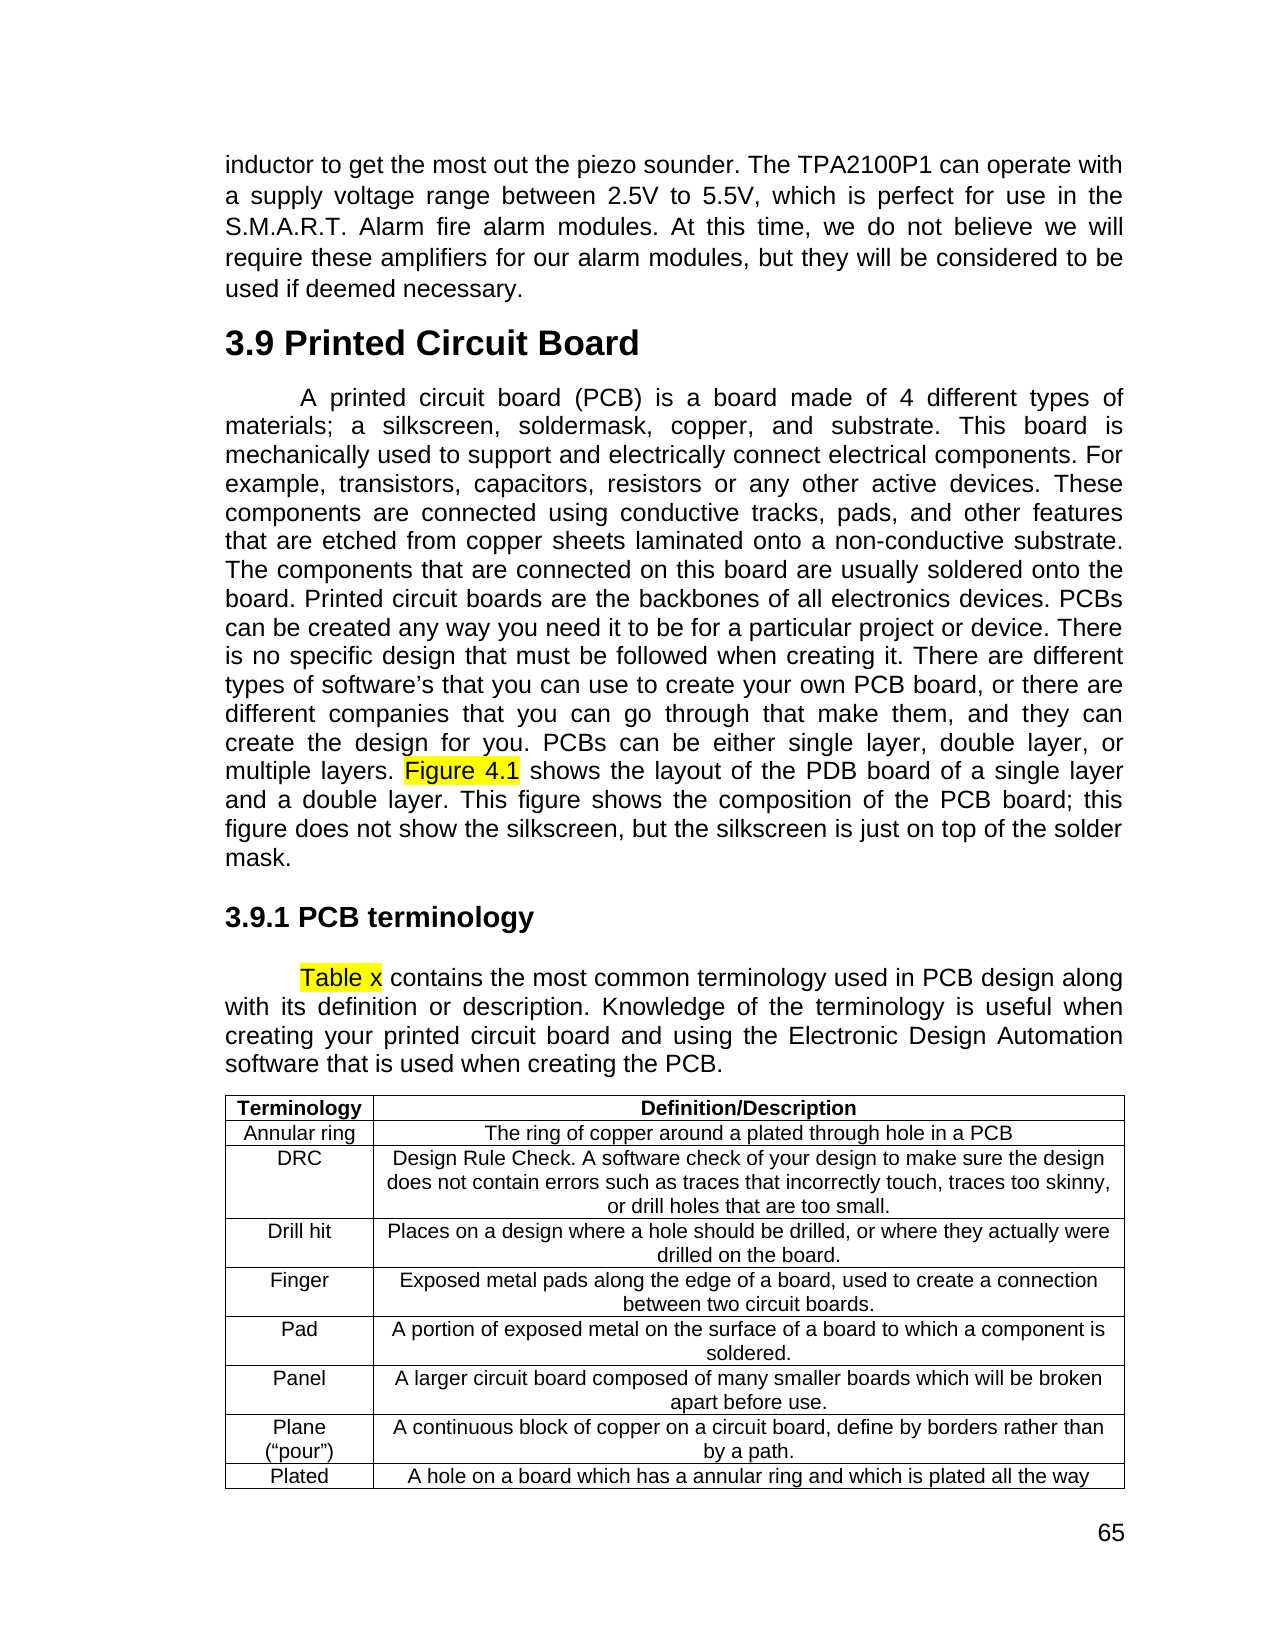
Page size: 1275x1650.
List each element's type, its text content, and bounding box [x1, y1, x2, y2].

table_cell Annular ring [226, 1121, 373, 1145]
table_cell Places on a design where a hole should be drilled, or where they actually were drilled on the board. [374, 1219, 1124, 1267]
table_cell Panel [226, 1366, 373, 1413]
table_cell Drill hit [226, 1219, 373, 1267]
table_cell Pad [226, 1317, 373, 1364]
subtitle 3.9.1 PCB terminology [225, 900, 1125, 934]
table_cell DRC [226, 1146, 373, 1218]
table_cell A portion of exposed metal on the surface of a board to which a component is soldered. [374, 1317, 1124, 1364]
table_cell The ring of copper around a plated through hole in a PCB [374, 1121, 1124, 1145]
table_cell Exposed metal pads along the edge of a board, used to create a connection between two circuit boards. [374, 1268, 1124, 1316]
table_cell Plated through hole [226, 1464, 373, 1487]
subtitle 3.9 Printed Circuit Board [225, 322, 1125, 363]
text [225, 150, 1125, 303]
table_cell A continuous block of copper on a circuit board, define by borders rather than by a path. [374, 1415, 1124, 1462]
table_cell Plane (“pour”) [226, 1415, 373, 1462]
table_cell A larger circuit board composed of many smaller boards which will be broken apart before use. [374, 1366, 1124, 1413]
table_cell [374, 1464, 1124, 1487]
table_cell Finger [226, 1268, 373, 1316]
text A printed circuit board (PCB) is a board made of 4 different types of materials; a silkscreen, soldermask, copper, and substrate. This board is mechanically used to support and electrically connect electrical components. For example, transistors, capacitors, resistors or any other active devices. These components are connected using conductive tracks, pads, and other features that are etched from copper sheets laminated onto a non-conductive substrate. The components that are connected on this board are usually soldered onto the board. Printed circuit boards are the backbones of all electronics devices. PCBs can be created any way you need it to be for a particular project or device. There is no specific design that must be followed when creating it. There are different types of software’s that you can use to create your own PCB board, or there are different companies that you can go through that make them, and they can create the design for you. PCBs can be either single layer, double layer, or multiple layers. Figure 4.1 shows the layout of the PDB board of a single layer and a double layer. This figure shows the composition of the PCB board; this figure does not show the silkscreen, but the silkscreen is just on top of the solder mask. [225, 382, 1125, 871]
table_header Definition/Description [374, 1096, 1124, 1120]
table_header Terminology [226, 1096, 373, 1120]
table_cell Design Rule Check. A software check of your design to make sure the design does not contain errors such as traces that incorrectly touch, traces too skinny, or drill holes that are too small. [374, 1146, 1124, 1218]
text Table x contains the most common terminology used in PCB design along with its definition or description. Knowledge of the terminology is useful when creating your printed circuit board and using the Electronic Design Automation software that is used when creating the PCB. [225, 963, 1125, 1078]
